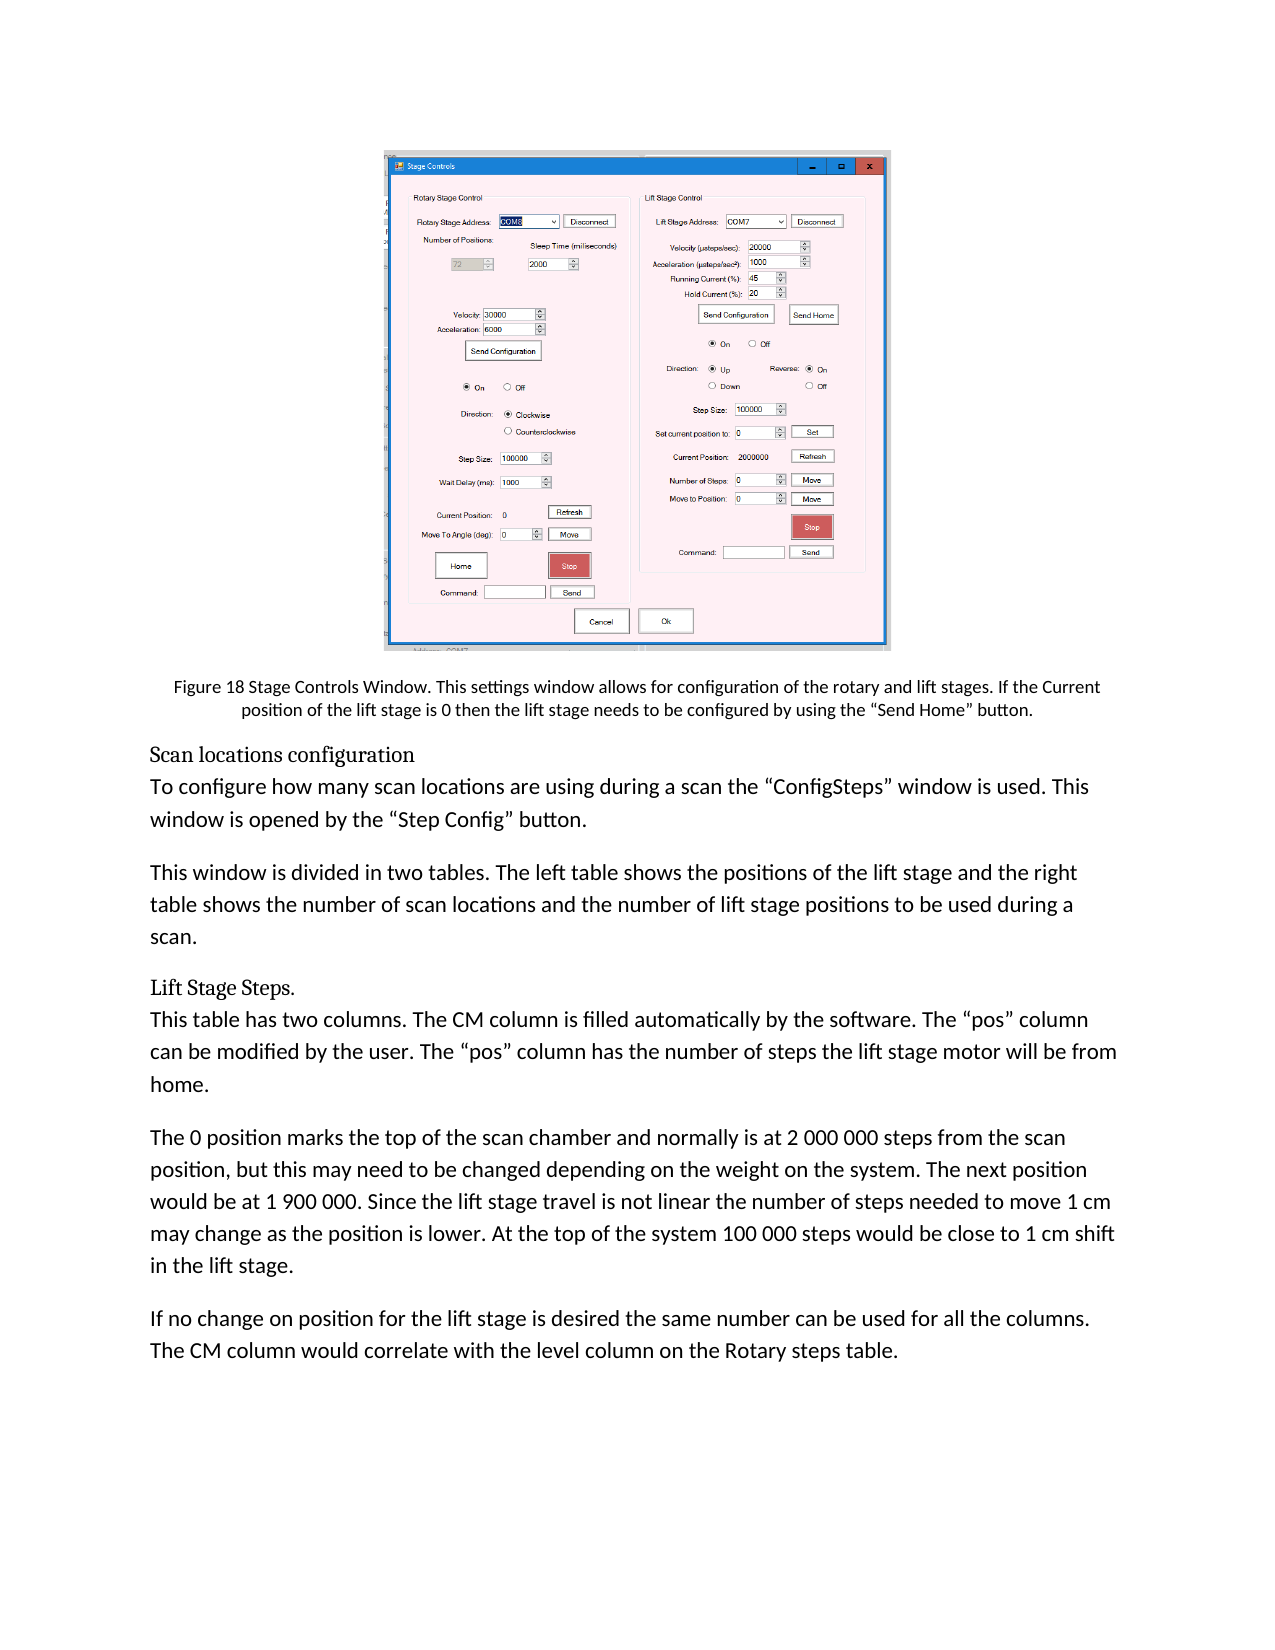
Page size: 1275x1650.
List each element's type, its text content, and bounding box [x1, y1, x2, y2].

text This table has two columns. The CM column is filled automatically by the software. The “pos” column can be modified by the user. The “pos” column has the number of steps the lift stage motor will be from home. [150, 1005, 1125, 1098]
text If no change on position for the lift stage is desired the same number can be used for all the columns. The CM column would correlate with the level column on the Rotary steps table. [150, 1304, 1125, 1365]
text The 0 position marks the top of the scan chamber and normally is at 2 000 000 steps from the scan position, but this may need to be changed depending on the weight on the system. The next position would be at 1 900 000. Since the lift stage travel is not linear the number of steps needed to move 1 cm may change as the position is lower. At the top of the system 100 000 steps would be close to 1 cm shift in the lift stage. [150, 1123, 1125, 1279]
subtitle Scan locations configuration [150, 742, 1125, 769]
text This window is divided in two tables. The left table shows the positions of the lift stage and the right table shows the number of scan locations and the number of lift stage positions to be used during a scan. [150, 858, 1125, 950]
picture [383, 150, 892, 651]
subtitle Lift Stage Steps. [150, 975, 1125, 1001]
text To configure how many scan locations are using during a scan the “ConfigSteps” window is used. This window is opened by the “Step Config” button. [150, 772, 1125, 833]
text Figure 18 Stage Controls Window. This settings window allows for configuration of the rotary and lift stages. If the Current position of the lift stage is 0 then the lift stage needs to be configured by using the “Send Home” button. [150, 676, 1125, 721]
